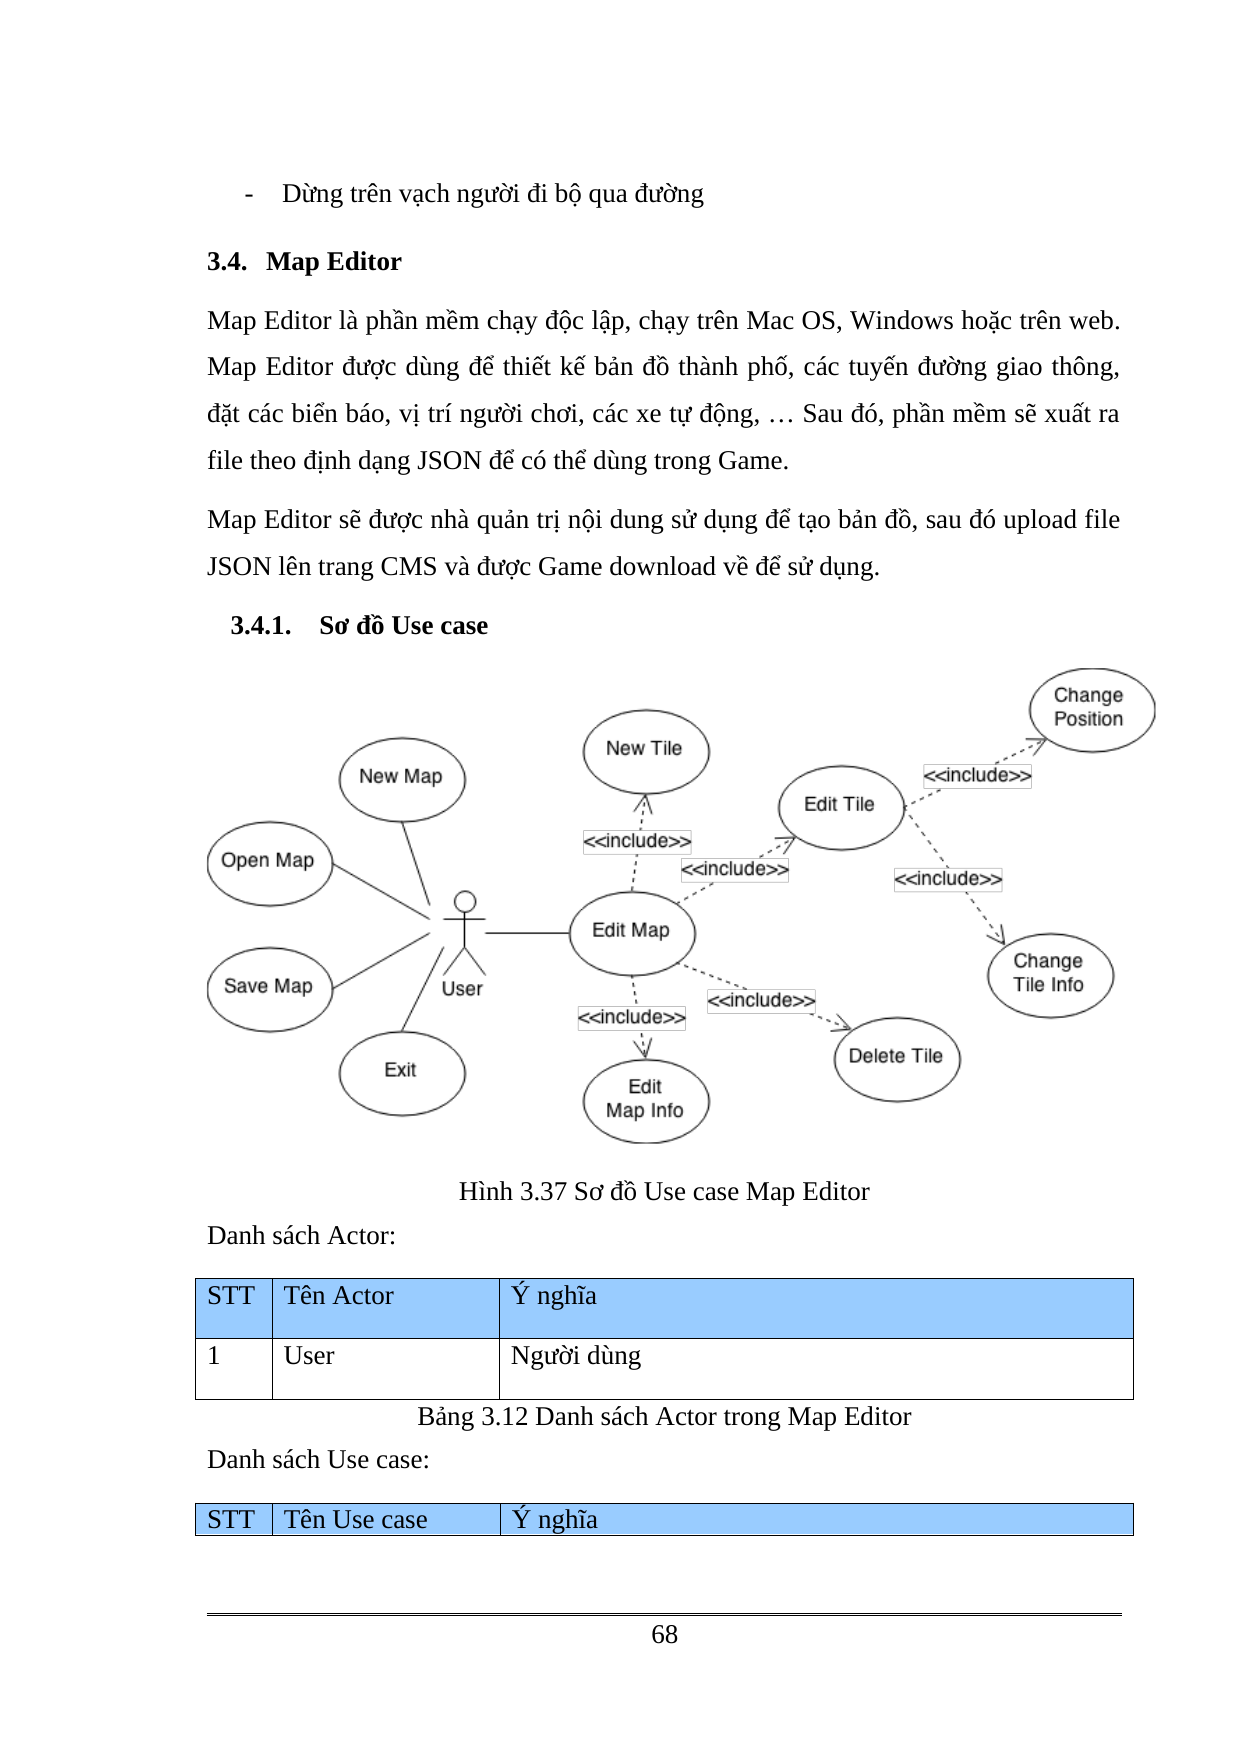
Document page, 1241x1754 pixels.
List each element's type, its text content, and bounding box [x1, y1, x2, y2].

picture [206, 668, 1157, 1148]
table_cell 1 [196, 1339, 272, 1398]
table_header Tên Actor [273, 1279, 499, 1338]
table_header Ý nghĩa [500, 1279, 1133, 1338]
text Map Editor sẽ được nhà quản trị nội dung sử dụng để tạo bản đồ, sau đó upload file JSON lên trang CMS và được Game download về để sử dụng. [207, 503, 1122, 581]
table_header Tên Use case [273, 1504, 500, 1534]
text Map Editor là phần mềm chạy độc lập, chạy trên Mac OS, Windows hoặc trên web. Map Editor được dùng để thiết kế bản đồ thành phố, các tuyến đường giao thông, đặt các biển báo, vị trí người chơi, các xe tự động, … Sau đó, phần mềm sẽ xuất ra file theo định dạng JSON để có thể dùng trong Game. [207, 304, 1122, 475]
subtitle Map Editor [207, 245, 1122, 276]
table_cell User [273, 1339, 499, 1398]
table_header Ý nghĩa [501, 1504, 1133, 1534]
table_header STT [196, 1279, 272, 1338]
text Danh sách Use case: [207, 1443, 1122, 1474]
subtitle Sơ đồ Use case [230, 609, 1122, 640]
table_header STT [196, 1504, 272, 1534]
table_cell Người dùng [500, 1339, 1133, 1398]
text Danh sách Actor: [207, 1219, 1122, 1250]
list Dừng trên vạch người đi bộ qua đường [244, 177, 1122, 208]
